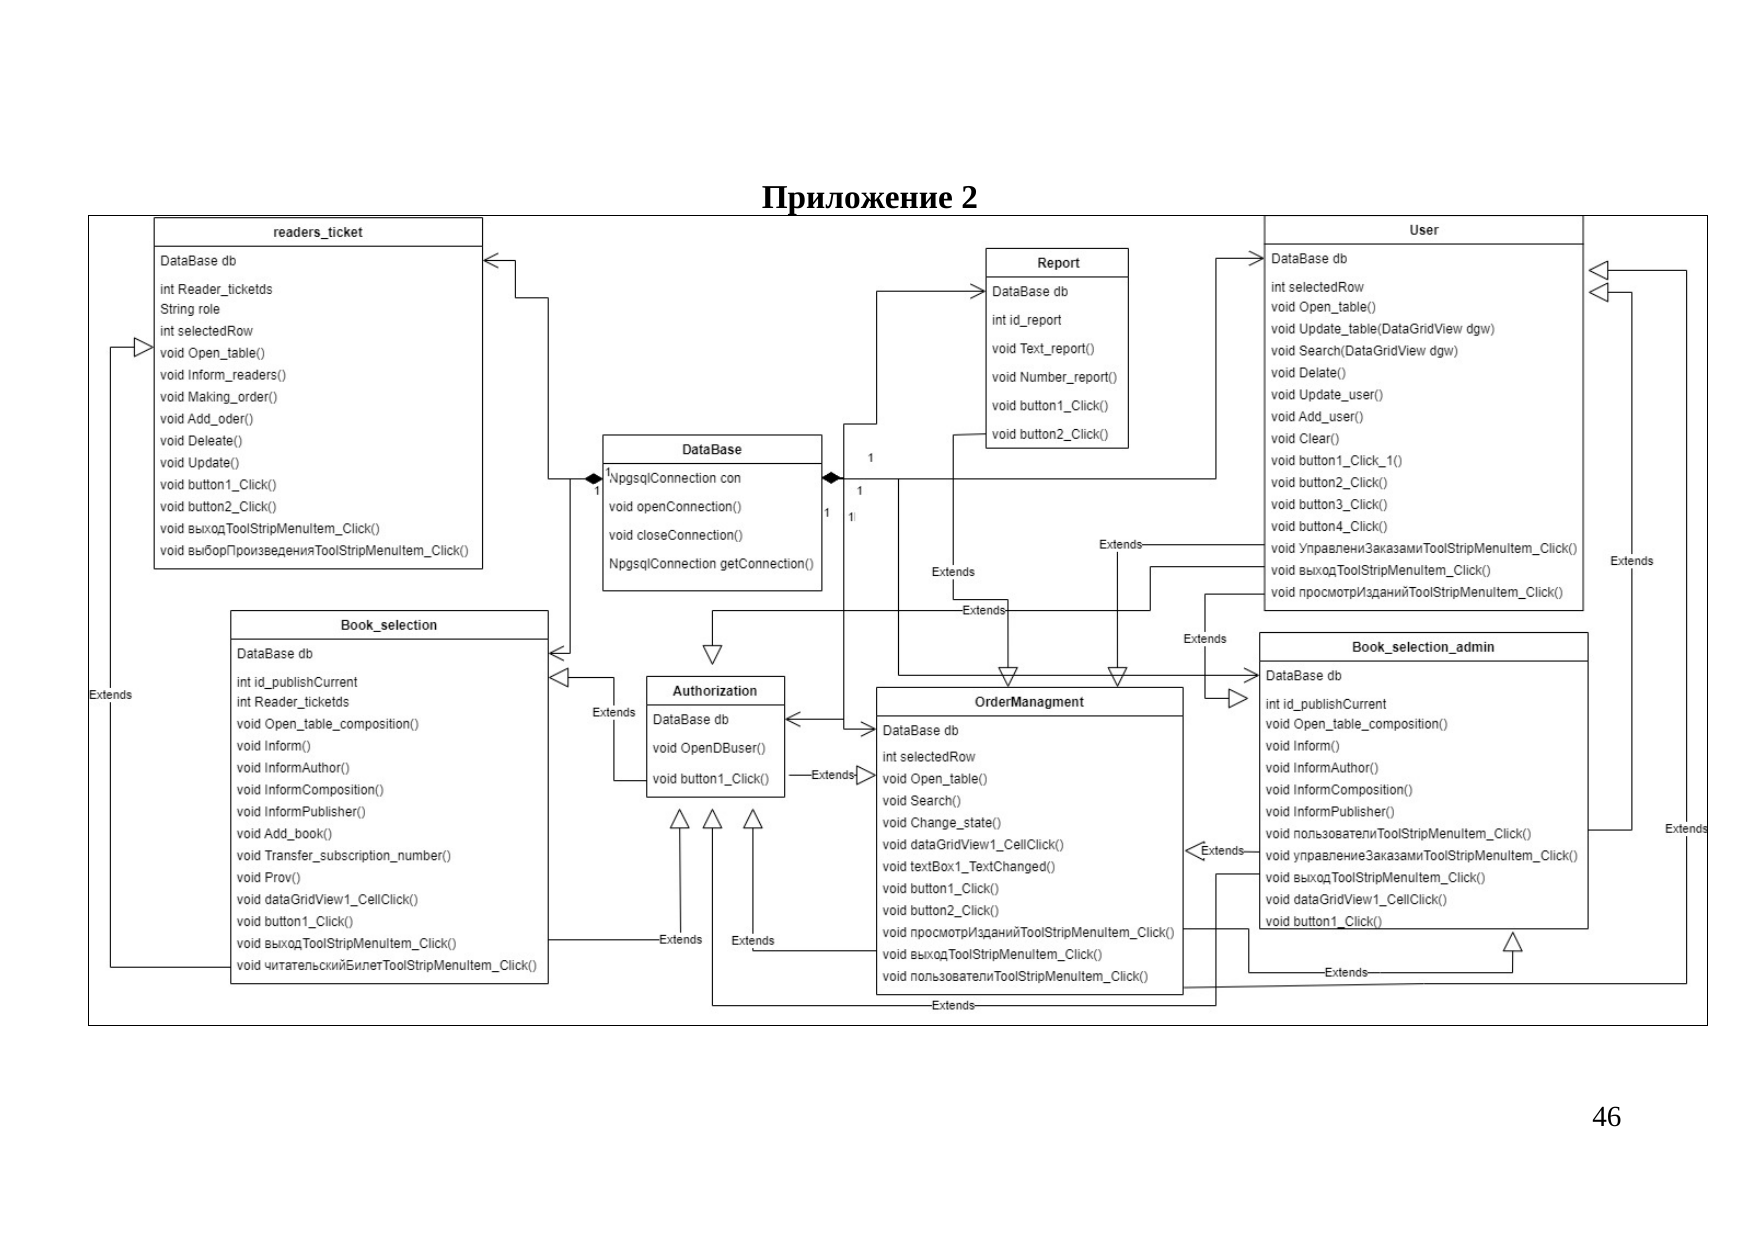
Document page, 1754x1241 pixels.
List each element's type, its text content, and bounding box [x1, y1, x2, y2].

picture [89, 216, 1707, 1025]
text Приложение 2 [118, 177, 1621, 215]
